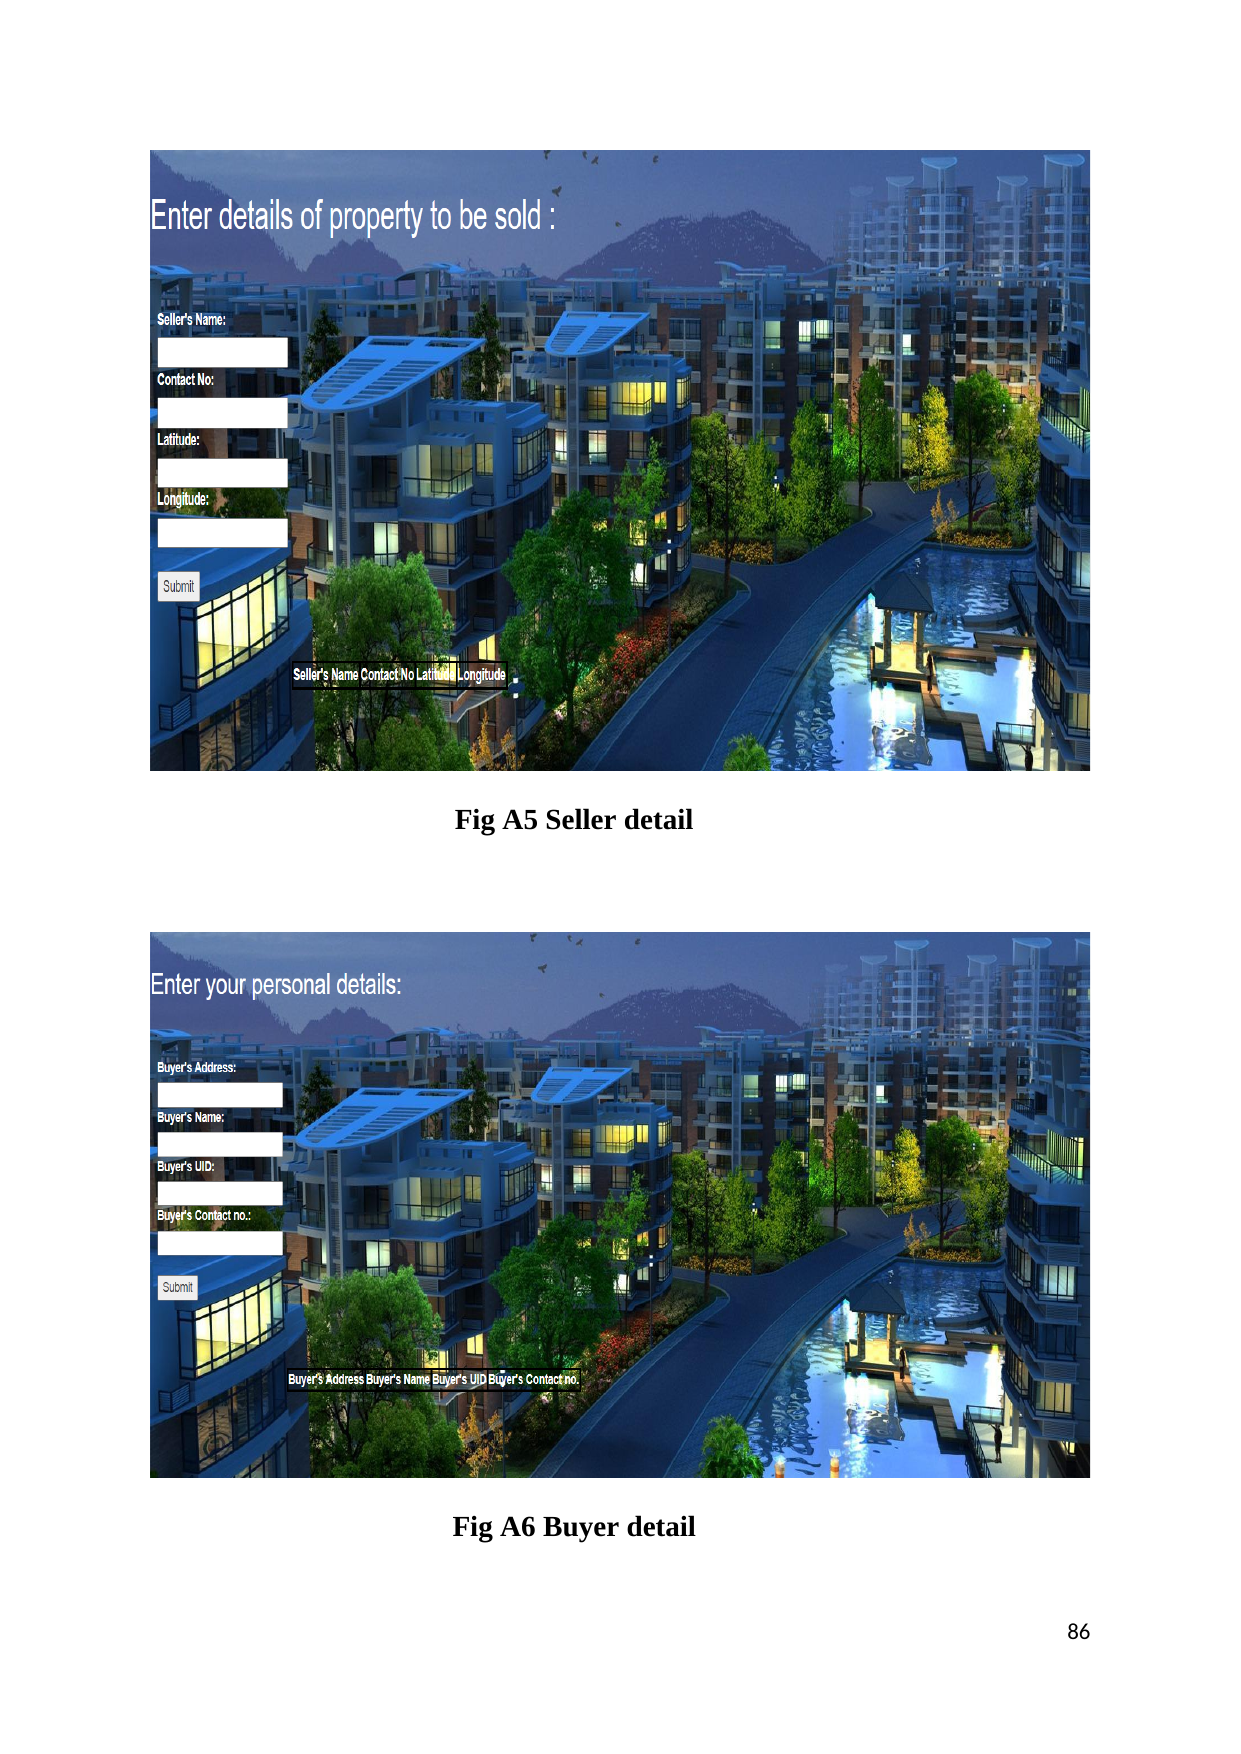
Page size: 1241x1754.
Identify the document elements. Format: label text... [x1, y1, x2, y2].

text Fig A6 Buyer detail [150, 1509, 998, 1542]
text Fig A5 Seller detail [150, 802, 998, 835]
picture [150, 932, 1091, 1478]
picture [150, 150, 1091, 771]
